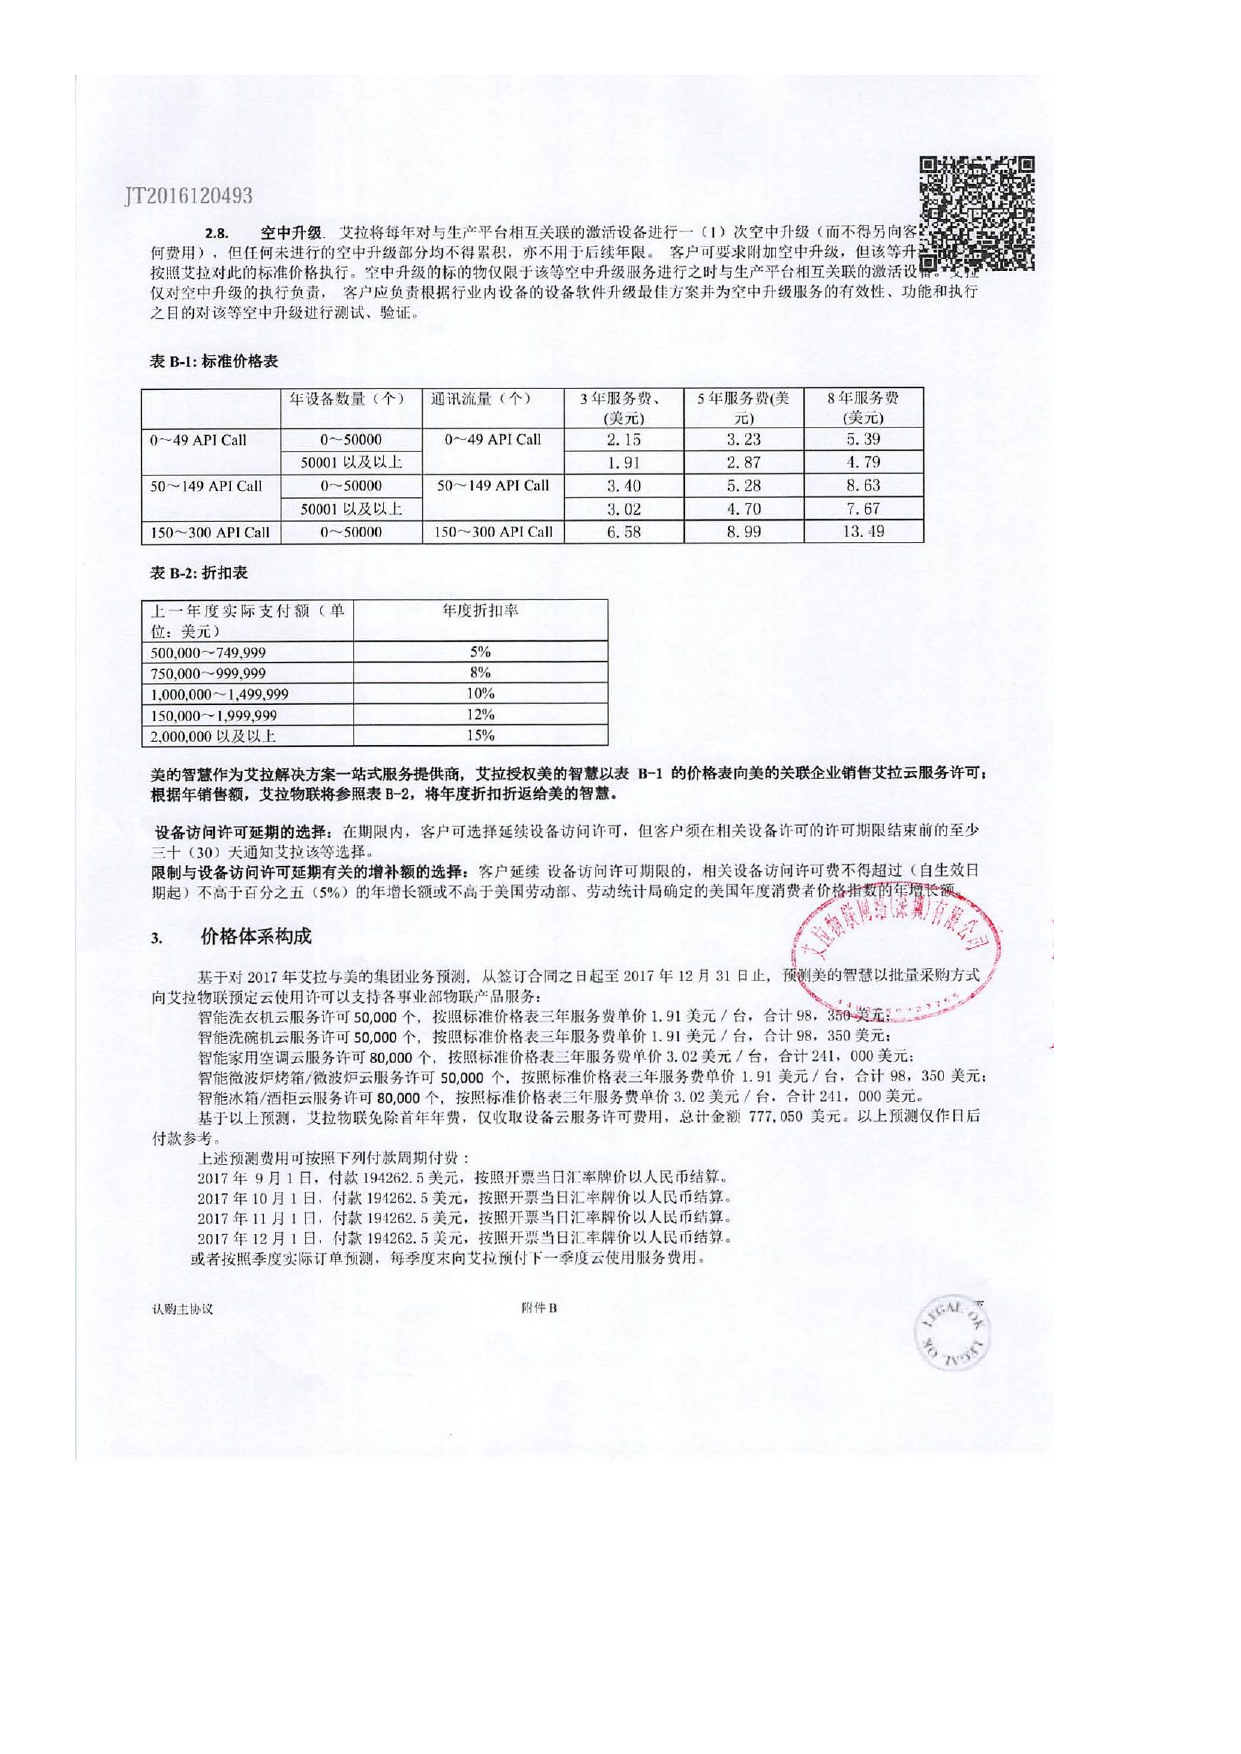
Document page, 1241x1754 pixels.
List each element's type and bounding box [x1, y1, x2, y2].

picture [75, 75, 1054, 1464]
